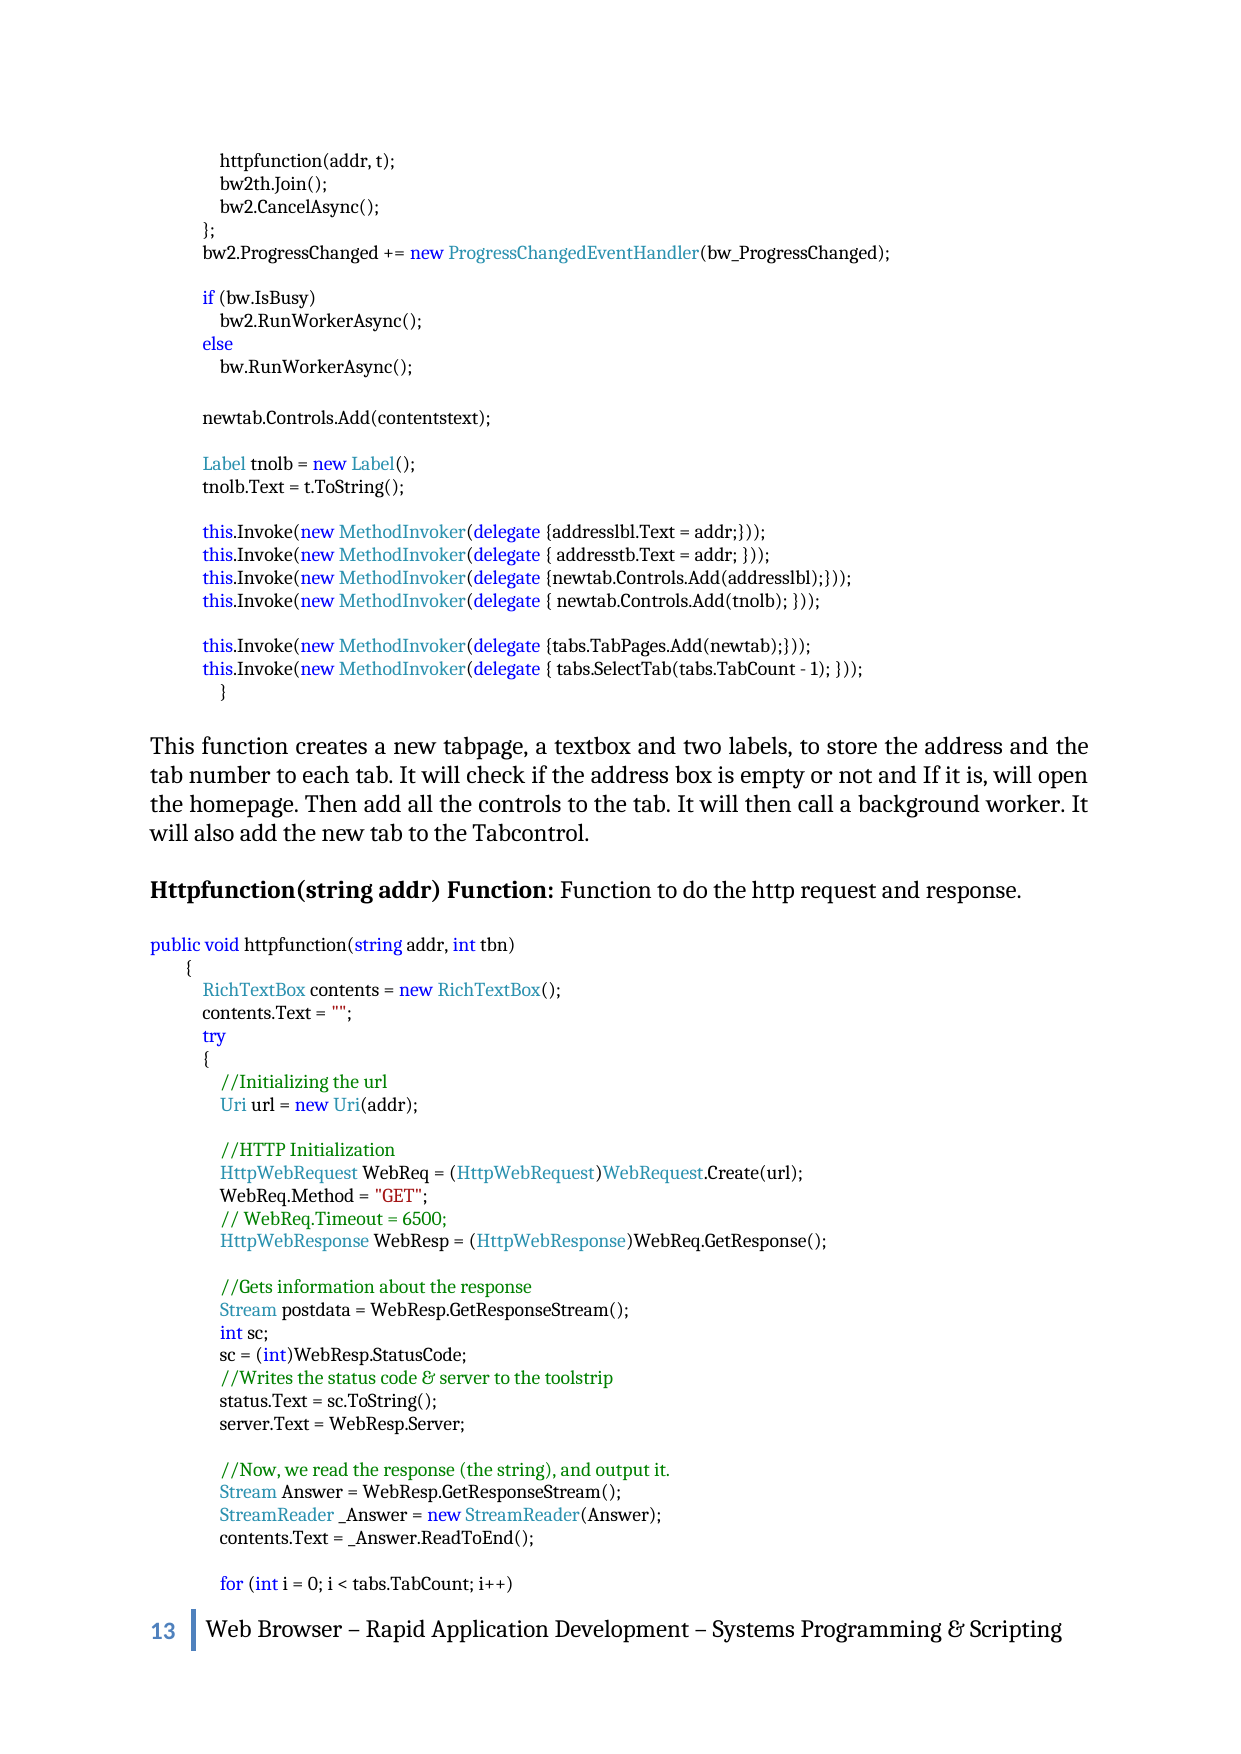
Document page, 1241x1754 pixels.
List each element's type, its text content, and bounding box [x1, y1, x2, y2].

text This function creates a new tabpage, a textbox and two labels, to store the address and the tab number to each tab. It will check if the address box is empty or not and If it is, will open the homepage. Then add all the controls to the tab. It will then call a background worker. It will also add the new tab to the Tabcontrol. [150, 732, 1090, 847]
text status.Text = sc.ToString(); [150, 1390, 1090, 1412]
text Stream postdata = WebResp.GetResponseStream(); [150, 1298, 1090, 1321]
text //Now, we read the response (the string), and output it. [150, 1458, 1090, 1481]
text WebReq.Method = "GET"; [150, 1184, 1090, 1207]
text //Writes the status code & server to the toolstrip [150, 1367, 1090, 1390]
text this.Invoke(new MethodInvoker(delegate {tabs.TabPages.Add(newtab);})); [150, 635, 1090, 658]
text { [150, 956, 1090, 979]
text //HTTP Initialization [150, 1139, 1090, 1162]
text httpfunction(addr, t); [150, 150, 1090, 173]
text contents.Text = _Answer.ReadToEnd(); [150, 1527, 1090, 1549]
text this.Invoke(new MethodInvoker(delegate {newtab.Controls.Add(addresslbl);})); [150, 567, 1090, 589]
text tnolb.Text = t.ToString(); [150, 475, 1090, 498]
text //Gets information about the response [150, 1276, 1090, 1298]
text try [150, 1025, 1090, 1047]
text this.Invoke(new MethodInvoker(delegate { newtab.Controls.Add(tnolb); })); [150, 589, 1090, 612]
text RichTextBox contents = new RichTextBox(); [150, 979, 1090, 1002]
text public void httpfunction(string addr, int tbn) [150, 933, 1090, 956]
text StreamReader _Answer = new StreamReader(Answer); [150, 1504, 1090, 1527]
text Label tnolb = new Label(); [150, 452, 1090, 475]
text bw2th.Join(); [150, 173, 1090, 196]
text bw2.ProgressChanged += new ProgressChangedEventHandler(bw_ProgressChanged); [150, 241, 1090, 264]
text sc = (int)WebResp.StatusCode; [150, 1344, 1090, 1367]
text //Initializing the url [150, 1070, 1090, 1093]
text newtab.Controls.Add(contentstext); [150, 407, 1090, 430]
text Httpfunction(string addr) Function: Function to do the http request and response. [150, 876, 1090, 905]
text this.Invoke(new MethodInvoker(delegate {addresslbl.Text = addr;})); [150, 521, 1090, 544]
text bw2.CancelAsync(); [150, 196, 1090, 218]
text for (int i = 0; i < tabs.TabCount; i++) [150, 1572, 1090, 1595]
text this.Invoke(new MethodInvoker(delegate { tabs.SelectTab(tabs.TabCount - 1); })); [150, 658, 1090, 681]
text bw.RunWorkerAsync(); [150, 355, 1090, 378]
text }; [150, 218, 1090, 241]
text server.Text = WebResp.Server; [150, 1412, 1090, 1435]
text contents.Text = ""; [150, 1002, 1090, 1025]
text int sc; [150, 1321, 1090, 1344]
text { [150, 1047, 1090, 1070]
text // WebReq.Timeout = 6500; [150, 1207, 1090, 1230]
text HttpWebRequest WebReq = (HttpWebRequest)WebRequest.Create(url); [150, 1162, 1090, 1184]
text HttpWebResponse WebResp = (HttpWebResponse)WebReq.GetResponse(); [150, 1230, 1090, 1253]
text } [150, 681, 1090, 703]
text bw2.RunWorkerAsync(); [150, 310, 1090, 332]
text else [150, 332, 1090, 355]
text Stream Answer = WebResp.GetResponseStream(); [150, 1481, 1090, 1504]
text Uri url = new Uri(addr); [150, 1093, 1090, 1116]
text if (bw.IsBusy) [150, 287, 1090, 310]
text this.Invoke(new MethodInvoker(delegate { addresstb.Text = addr; })); [150, 544, 1090, 567]
